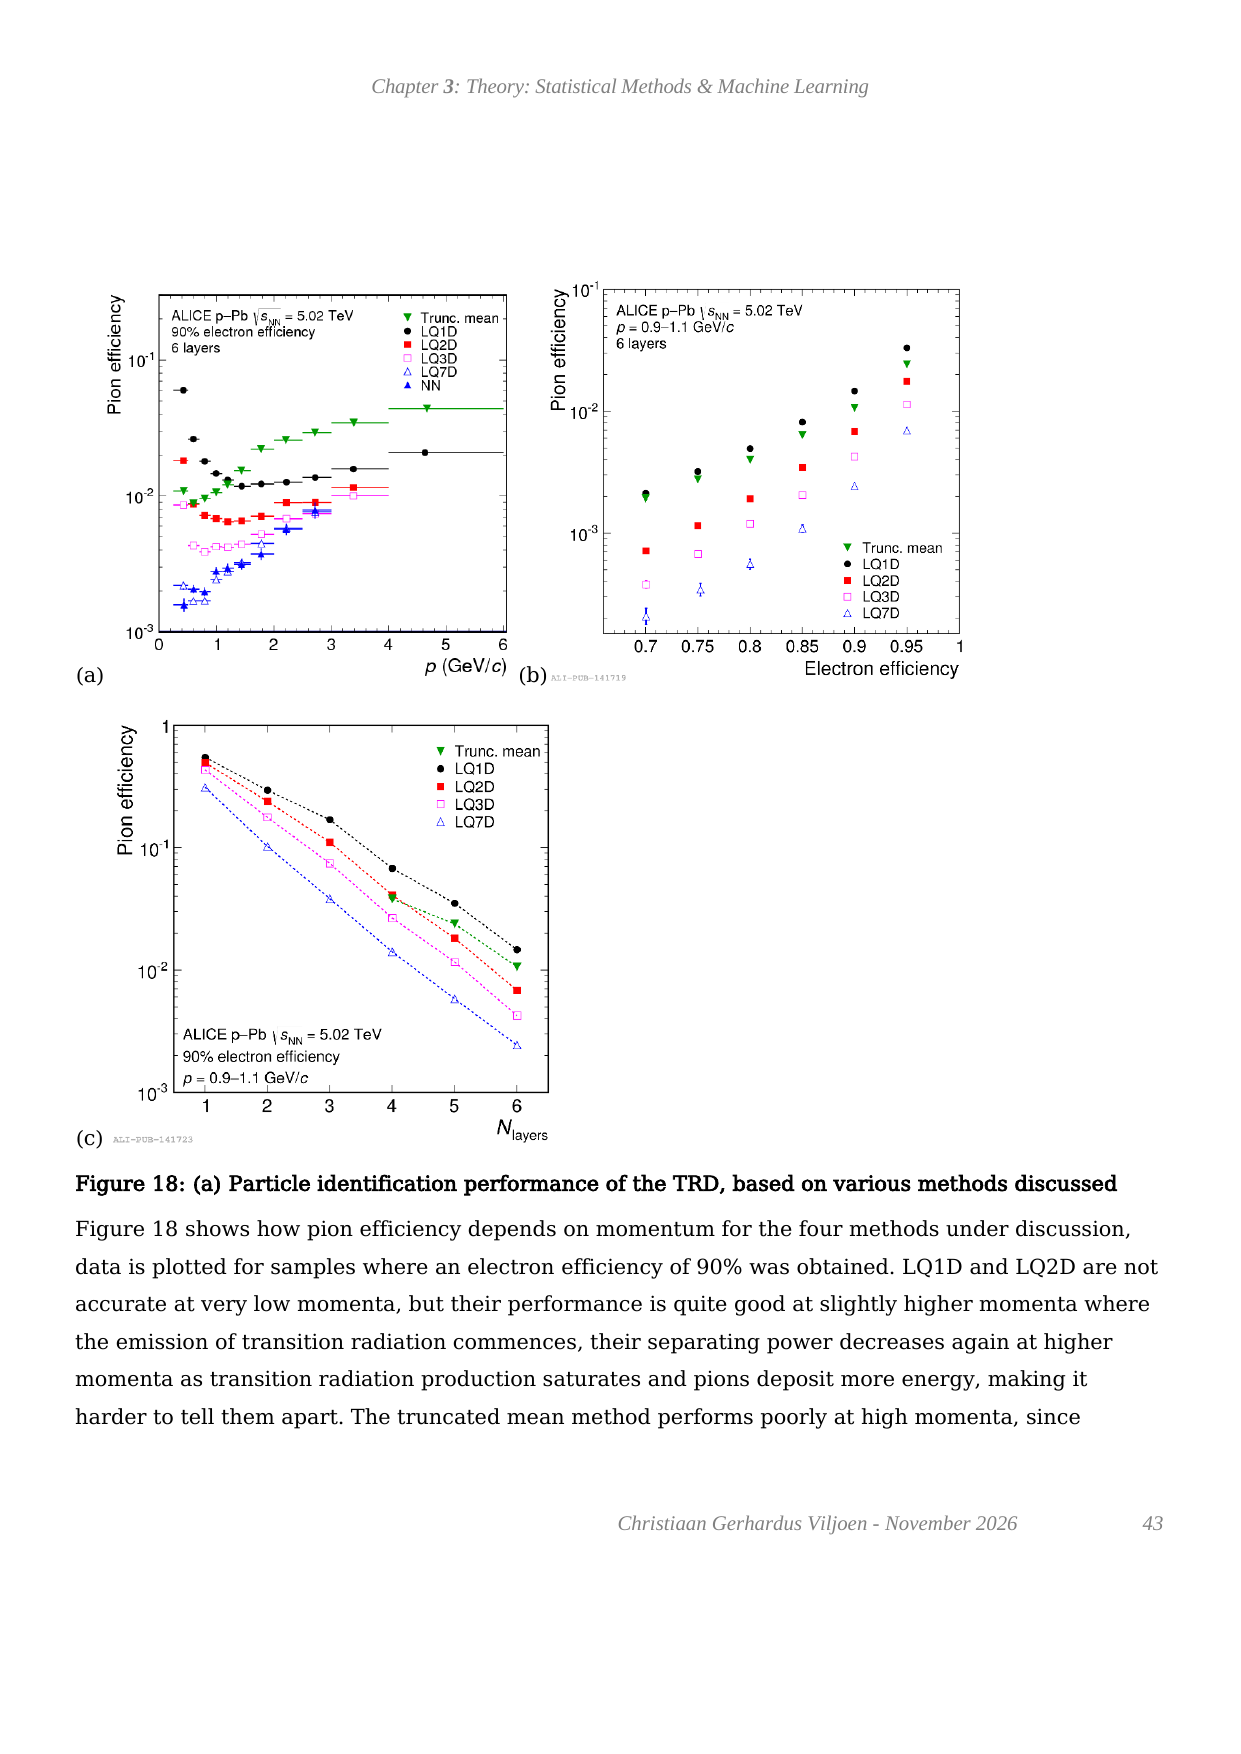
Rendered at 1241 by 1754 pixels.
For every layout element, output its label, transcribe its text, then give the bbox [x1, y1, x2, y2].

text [75, 1216, 1165, 1428]
picture [111, 707, 562, 1145]
picture [105, 277, 518, 683]
text Figure 18: (a) Particle identification performance of the TRD, based on various methods discussed [75, 1170, 1165, 1195]
picture [548, 272, 972, 683]
